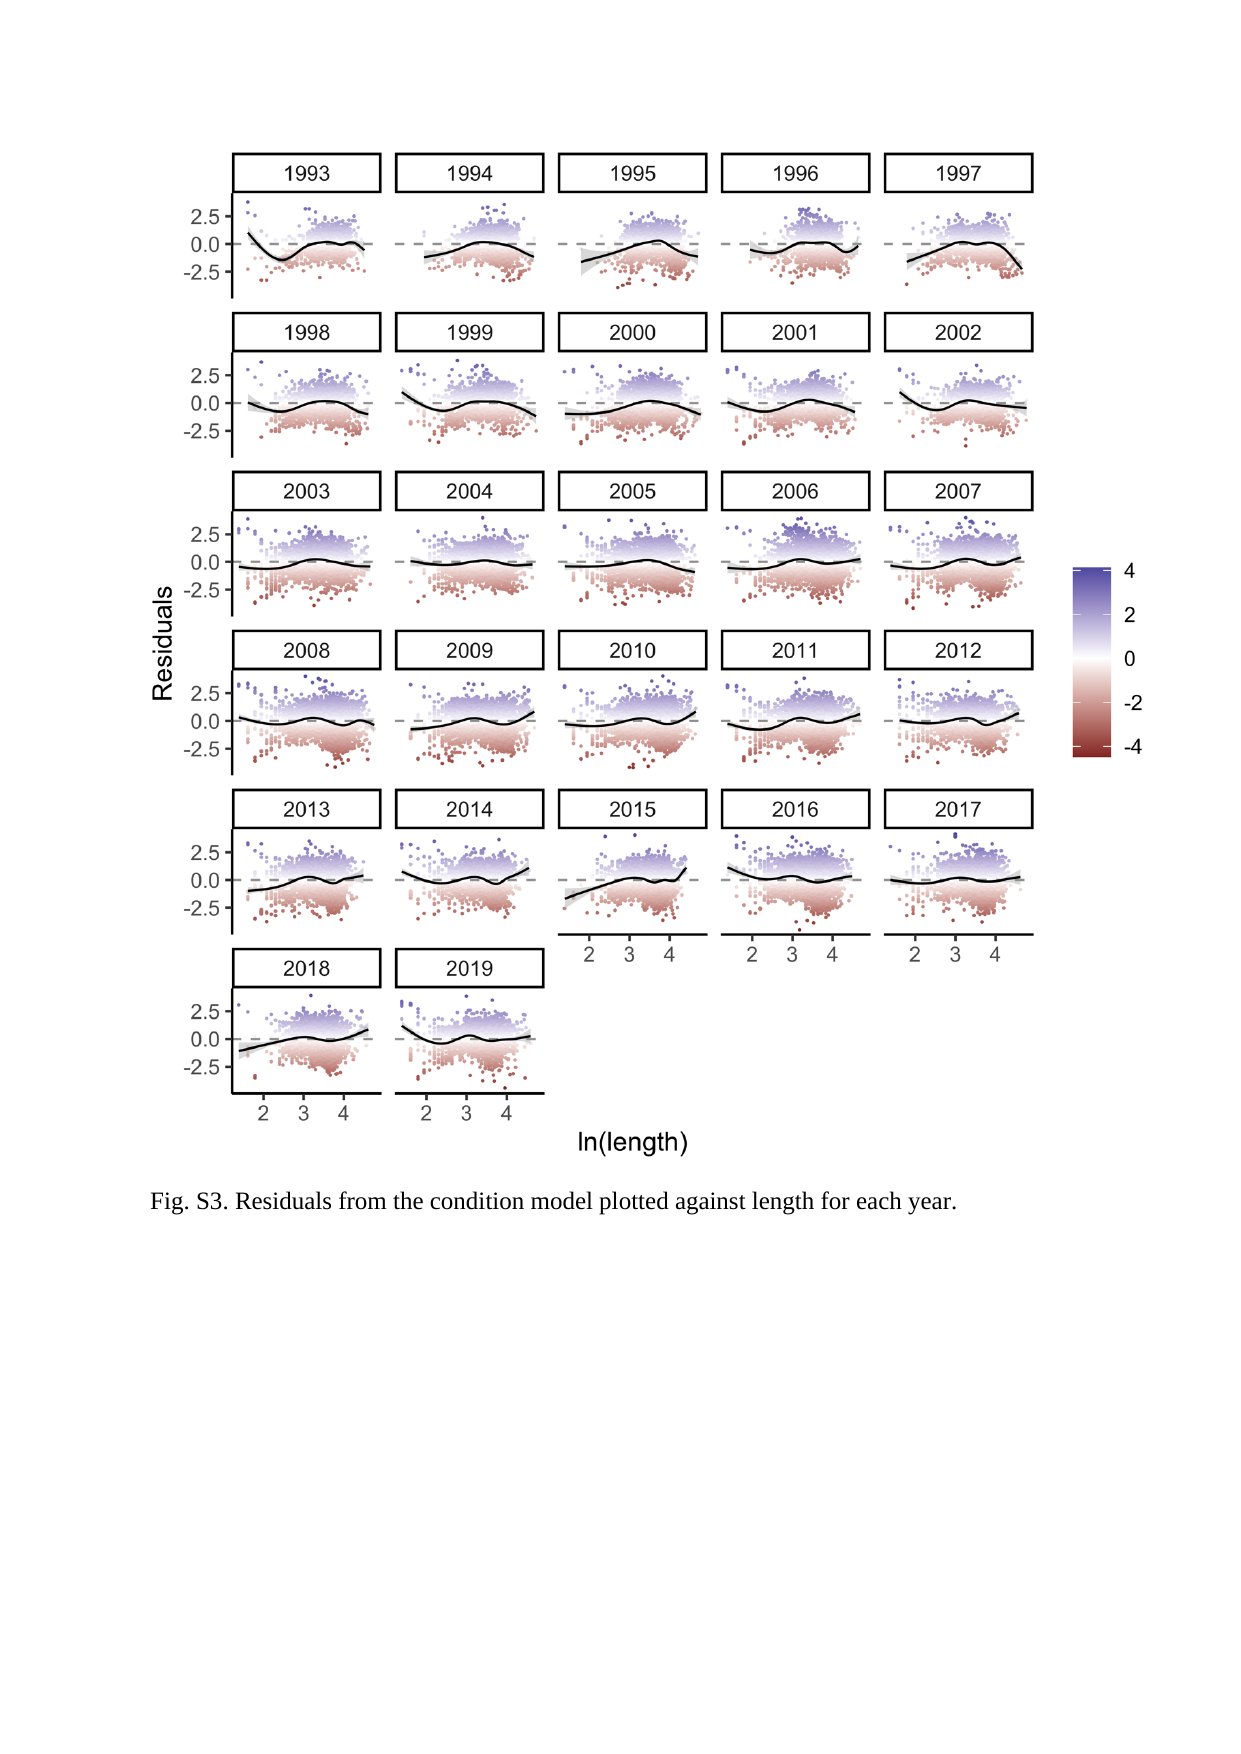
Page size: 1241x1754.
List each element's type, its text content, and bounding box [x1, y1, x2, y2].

picture [150, 150, 1148, 1158]
text Fig. S3. Residuals from the condition model plotted against length for each year. [150, 1186, 1090, 1215]
